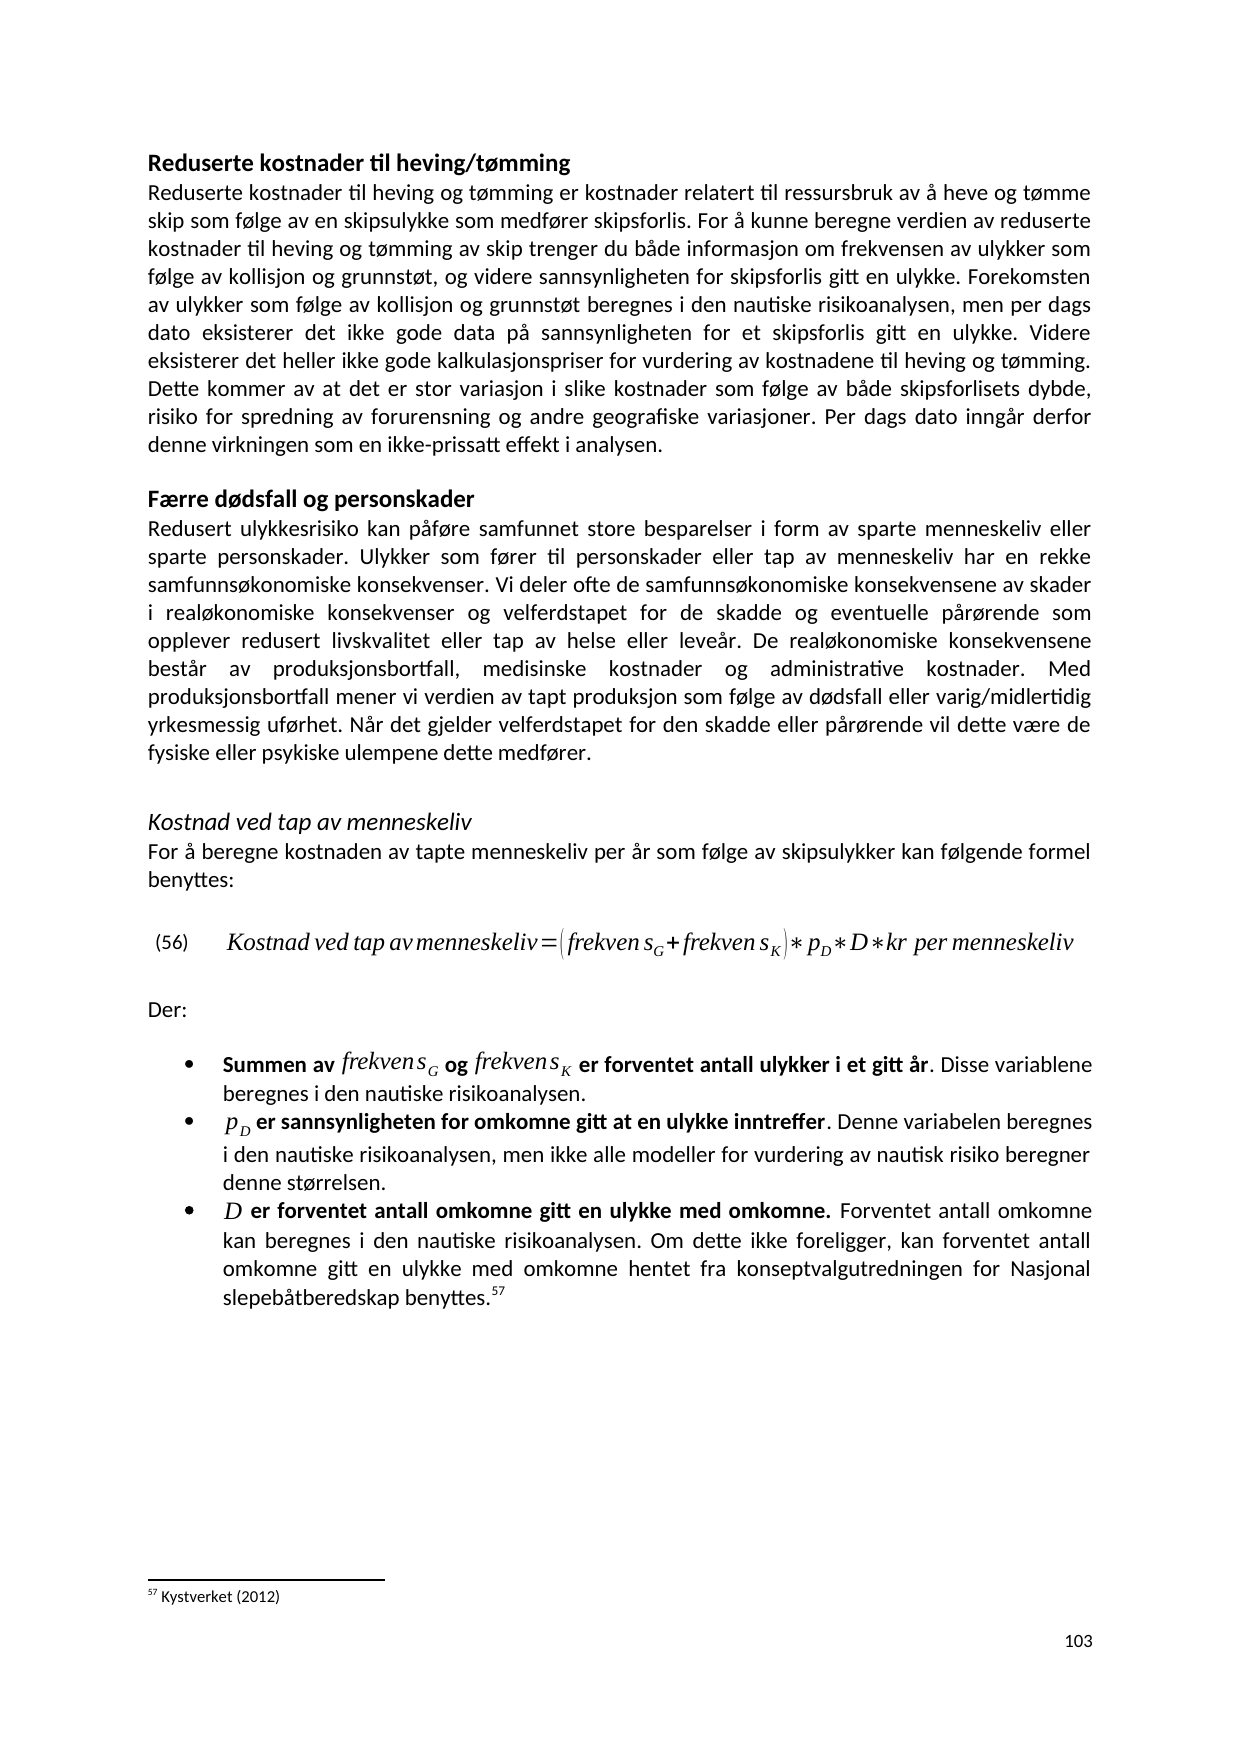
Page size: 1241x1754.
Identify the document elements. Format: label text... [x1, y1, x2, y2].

text Reduserte kostnader til heving/tømming [148, 148, 1093, 178]
text Kostnad ved tap av menneskeliv [148, 807, 1093, 837]
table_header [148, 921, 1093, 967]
list er forventet antall omkomne gitt en ulykke med omkomne. Forventet antall omkomne kan beregnes i den nautiske risikoanalysen. Om dette ikke foreligger, kan forventet antall omkomne gitt en ulykke med omkomne hentet fra konseptvalgutredningen for Nasjonal slepebåtberedskap benyttes. [185, 1196, 1093, 1311]
text Redusert ulykkesrisiko kan påføre samfunnet store besparelser i form av sparte menneskeliv eller sparte personskader. Ulykker som fører til personskader eller tap av menneskeliv har en rekke samfunnsøkonomiske konsekvenser. Vi deler ofte de samfunnsøkonomiske konsekvensene av skader i realøkonomiske konsekvenser og velferdstapet for de skadde og eventuelle pårørende som opplever redusert livskvalitet eller tap av helse eller leveår. De realøkonomiske konsekvensene består av produksjonsbortfall, medisinske kostnader og administrative kostnader. Med produksjonsbortfall mener vi verdien av tapt produksjon som følge av dødsfall eller varig/midlertidig yrkesmessig uførhet. Når det gjelder velferdstapet for den skadde eller pårørende vil dette være de fysiske eller psykiske ulempene dette medfører. [148, 514, 1093, 766]
list Summen av og er forventet antall ulykker i et gitt år. Disse variablene beregnes i den nautiske risikoanalysen. [185, 1048, 1093, 1107]
text Færre dødsfall og personskader [148, 483, 1093, 514]
text For å beregne kostnaden av tapte menneskeliv per år som følge av skipsulykker kan følgende formel benyttes: [148, 837, 1093, 893]
list er sannsynligheten for omkomne gitt at en ulykke inntreffer. Denne variabelen beregnes i den nautiske risikoanalysen, men ikke alle modeller for vurdering av nautisk risiko beregner denne størrelsen. [185, 1107, 1093, 1196]
text Der: [148, 995, 1093, 1023]
text Reduserte kostnader til heving og tømming er kostnader relatert til ressursbruk av å heve og tømme skip som følge av en skipsulykke som medfører skipsforlis. For å kunne beregne verdien av reduserte kostnader til heving og tømming av skip trenger du både informasjon om frekvensen av ulykker som følge av kollisjon og grunnstøt, og videre sannsynligheten for skipsforlis gitt en ulykke. Forekomsten av ulykker som følge av kollisjon og grunnstøt beregnes i den nautiske risikoanalysen, men per dags dato eksisterer det ikke gode data på sannsynligheten for et skipsforlis gitt en ulykke. Videre eksisterer det heller ikke gode kalkulasjonspriser for vurdering av kostnadene til heving og tømming. Dette kommer av at det er stor variasjon i slike kostnader som følge av både skipsforlisets dybde, risiko for spredning av forurensning og andre geografiske variasjoner. Per dags dato inngår derfor denne virkningen som en ikke-prissatt effekt i analysen. [148, 178, 1093, 458]
